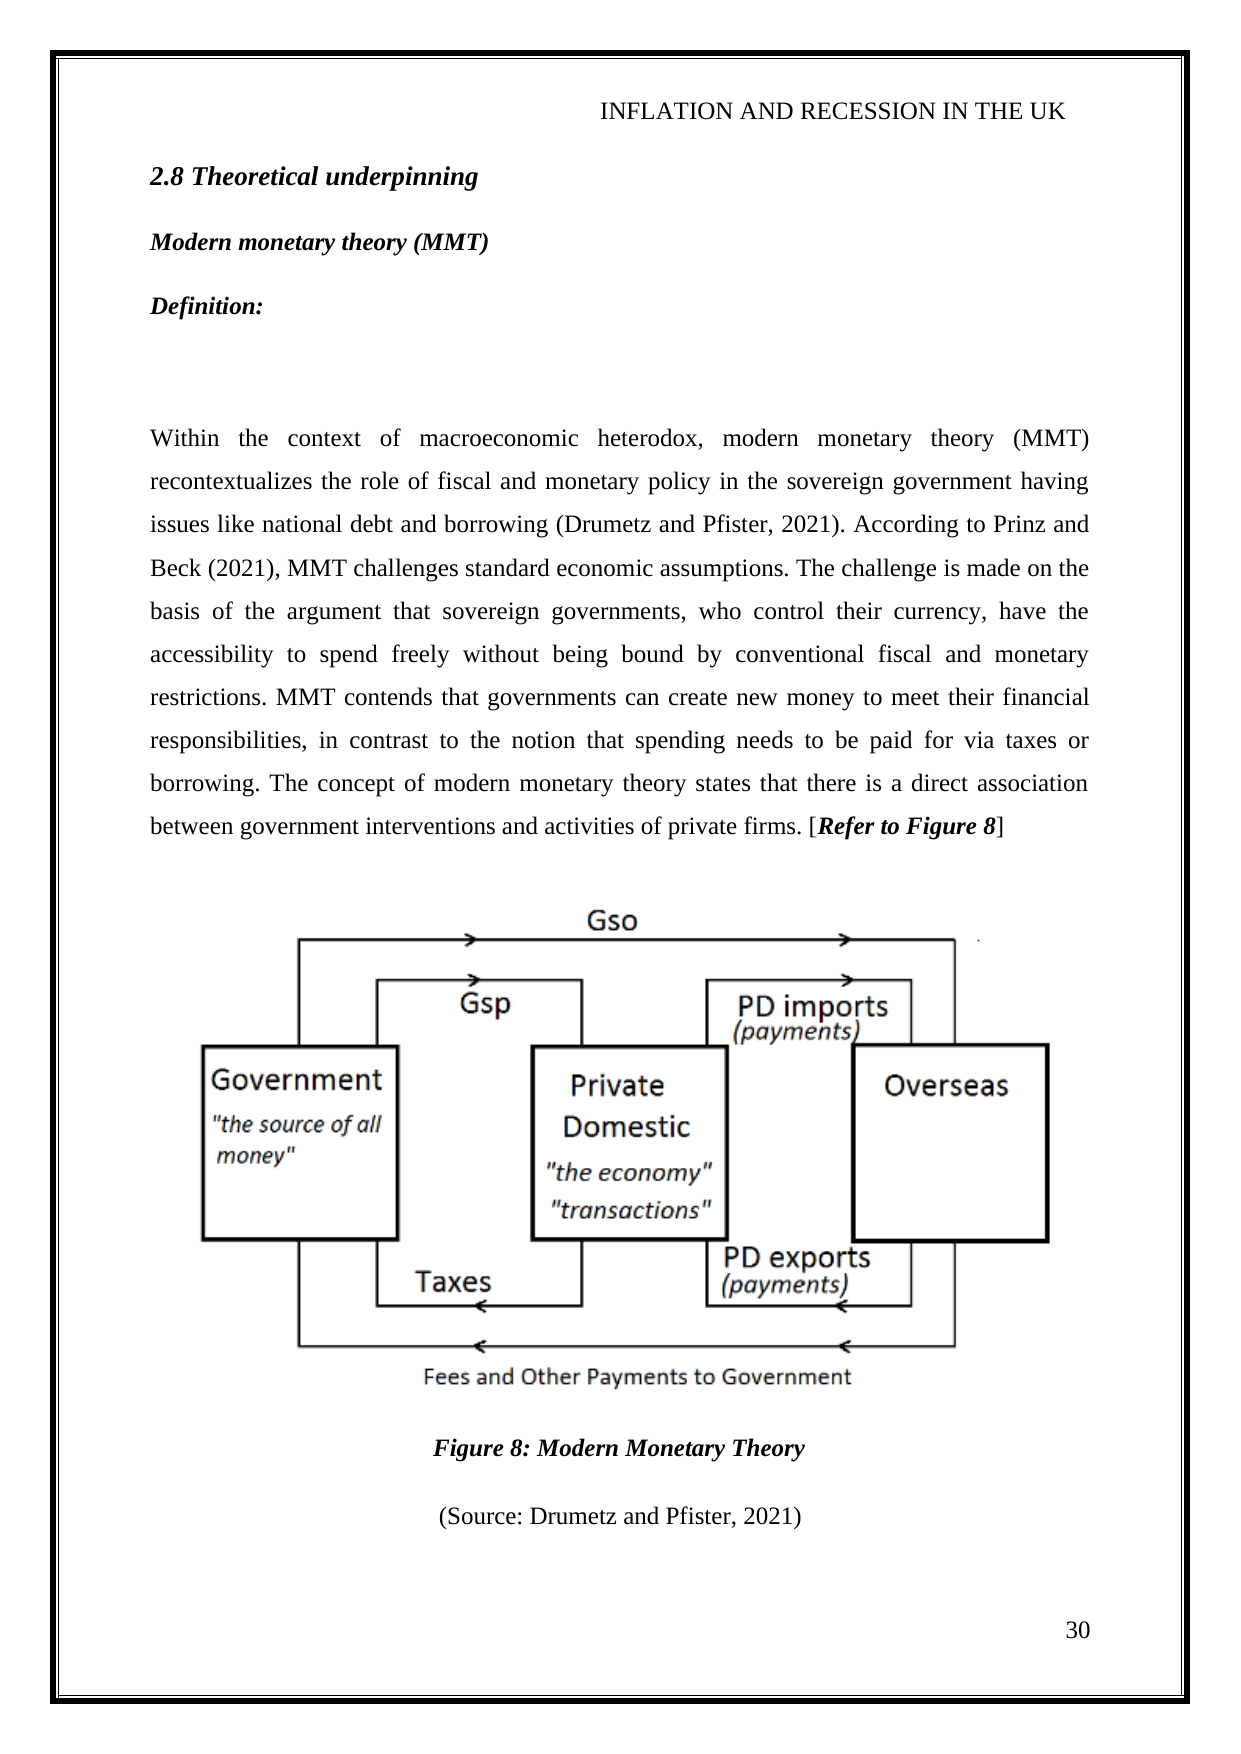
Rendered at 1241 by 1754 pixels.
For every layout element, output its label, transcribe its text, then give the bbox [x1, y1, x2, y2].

picture [166, 879, 1074, 1394]
text (Source: Drumetz and Pfister, 2021) [150, 1501, 1090, 1530]
text Figure 8: Modern Monetary Theory [150, 1433, 1090, 1462]
text Definition: [150, 291, 1090, 320]
text Modern monetary theory (MMT) [150, 227, 1090, 256]
subtitle 2.8 Theoretical underpinning [150, 160, 1090, 191]
text Within the context of macroeconomic heterodox, modern monetary theory (MMT) recontextualizes the role of fiscal and monetary policy in the sovereign government having issues like national debt and borrowing (Drumetz and Pfister, 2021). According to Prinz and Beck (2021), MMT challenges standard economic assumptions. The challenge is made on the basis of the argument that sovereign governments, who control their currency, have the accessibility to spend freely without being bound by conventional fiscal and monetary restrictions. MMT contends that governments can create new money to meet their financial responsibilities, in contrast to the notion that spending needs to be paid for via taxes or borrowing. The concept of modern monetary theory states that there is a direct association between government interventions and activities of private firms. [Refer to Figure 8] [150, 423, 1090, 840]
